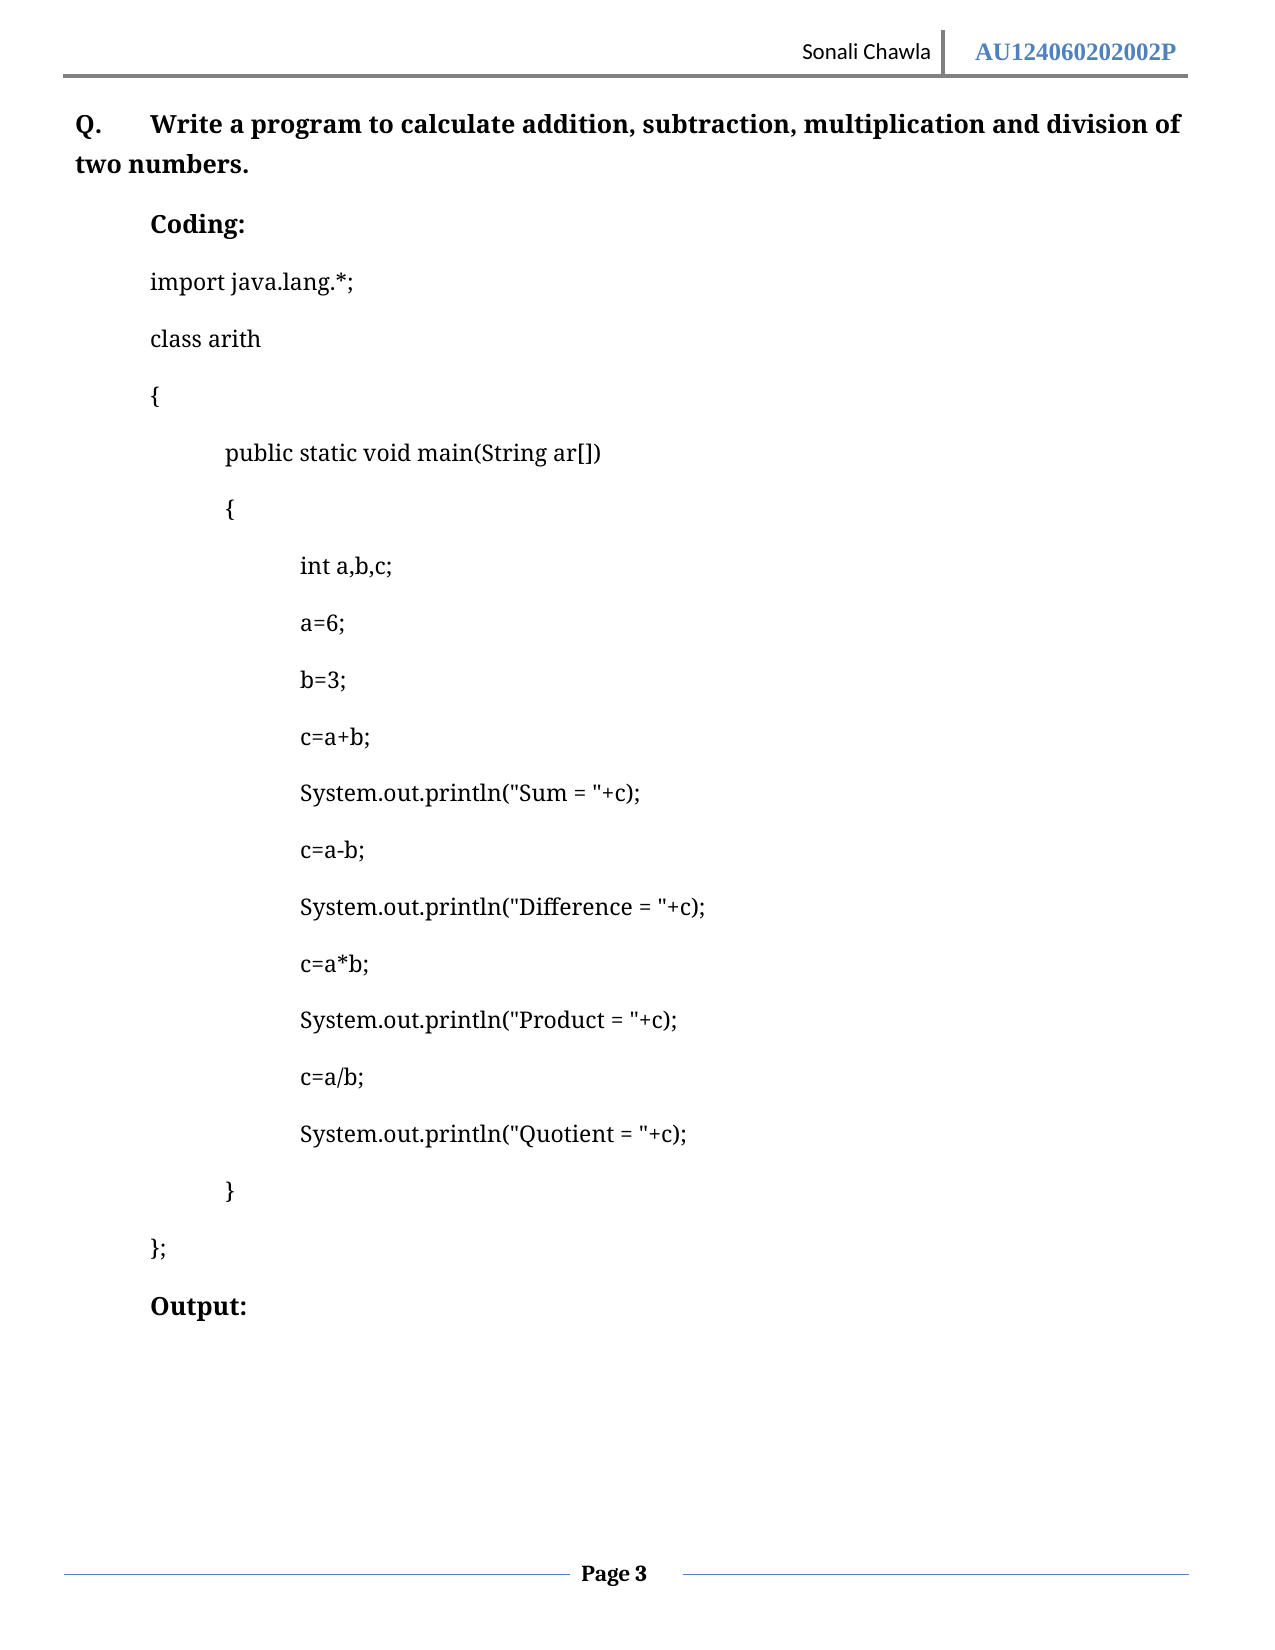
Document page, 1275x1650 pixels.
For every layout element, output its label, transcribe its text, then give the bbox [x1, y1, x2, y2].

text Output: [150, 1288, 1200, 1322]
text int a,b,c; [150, 550, 1200, 581]
text { [150, 493, 1200, 525]
text b=3; [150, 664, 1200, 695]
text Q. Write a program to calculate addition, subtraction, multiplication and division of two numbers. [75, 107, 1200, 180]
text import java.lang.*; [150, 266, 1200, 298]
text }; [150, 1231, 1200, 1263]
text class arith [150, 323, 1200, 354]
text } [150, 1175, 1200, 1206]
text Coding: [75, 206, 1200, 240]
text c=a+b; [150, 721, 1200, 752]
text System.out.println("Difference = "+c); [150, 891, 1200, 922]
text System.out.println("Quotient = "+c); [150, 1118, 1200, 1149]
text { [150, 380, 1200, 411]
text System.out.println("Product = "+c); [150, 1004, 1200, 1036]
text System.out.println("Sum = "+c); [150, 777, 1200, 808]
text c=a*b; [150, 948, 1200, 979]
text c=a/b; [150, 1061, 1200, 1092]
text public static void main(String ar[]) [150, 437, 1200, 468]
text a=6; [150, 607, 1200, 638]
text c=a-b; [150, 834, 1200, 865]
